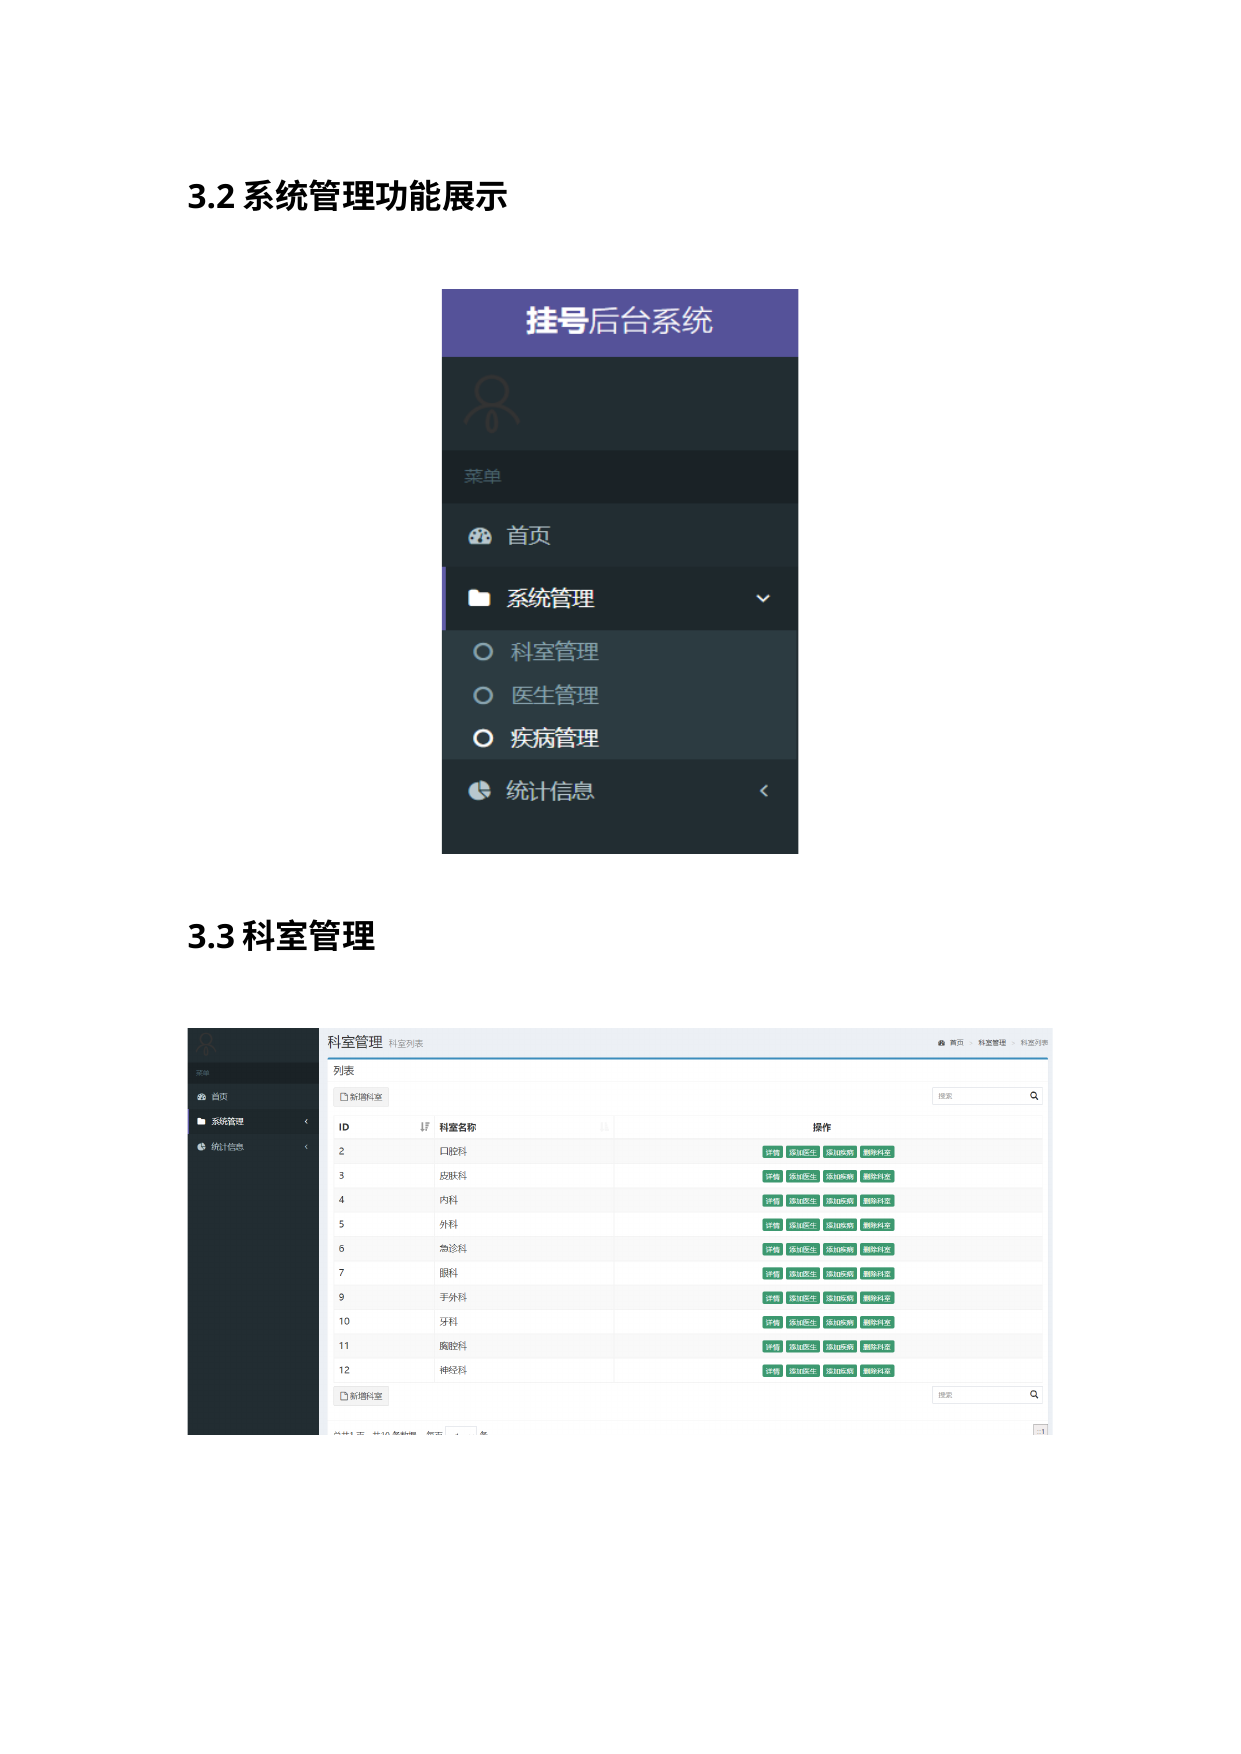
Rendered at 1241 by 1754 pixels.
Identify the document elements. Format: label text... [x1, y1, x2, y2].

subtitle 3.2系统管理功能展示 [187, 162, 1053, 227]
subtitle 3.3科室管理 [187, 901, 1053, 966]
picture [187, 1028, 1053, 1435]
picture [441, 289, 799, 854]
